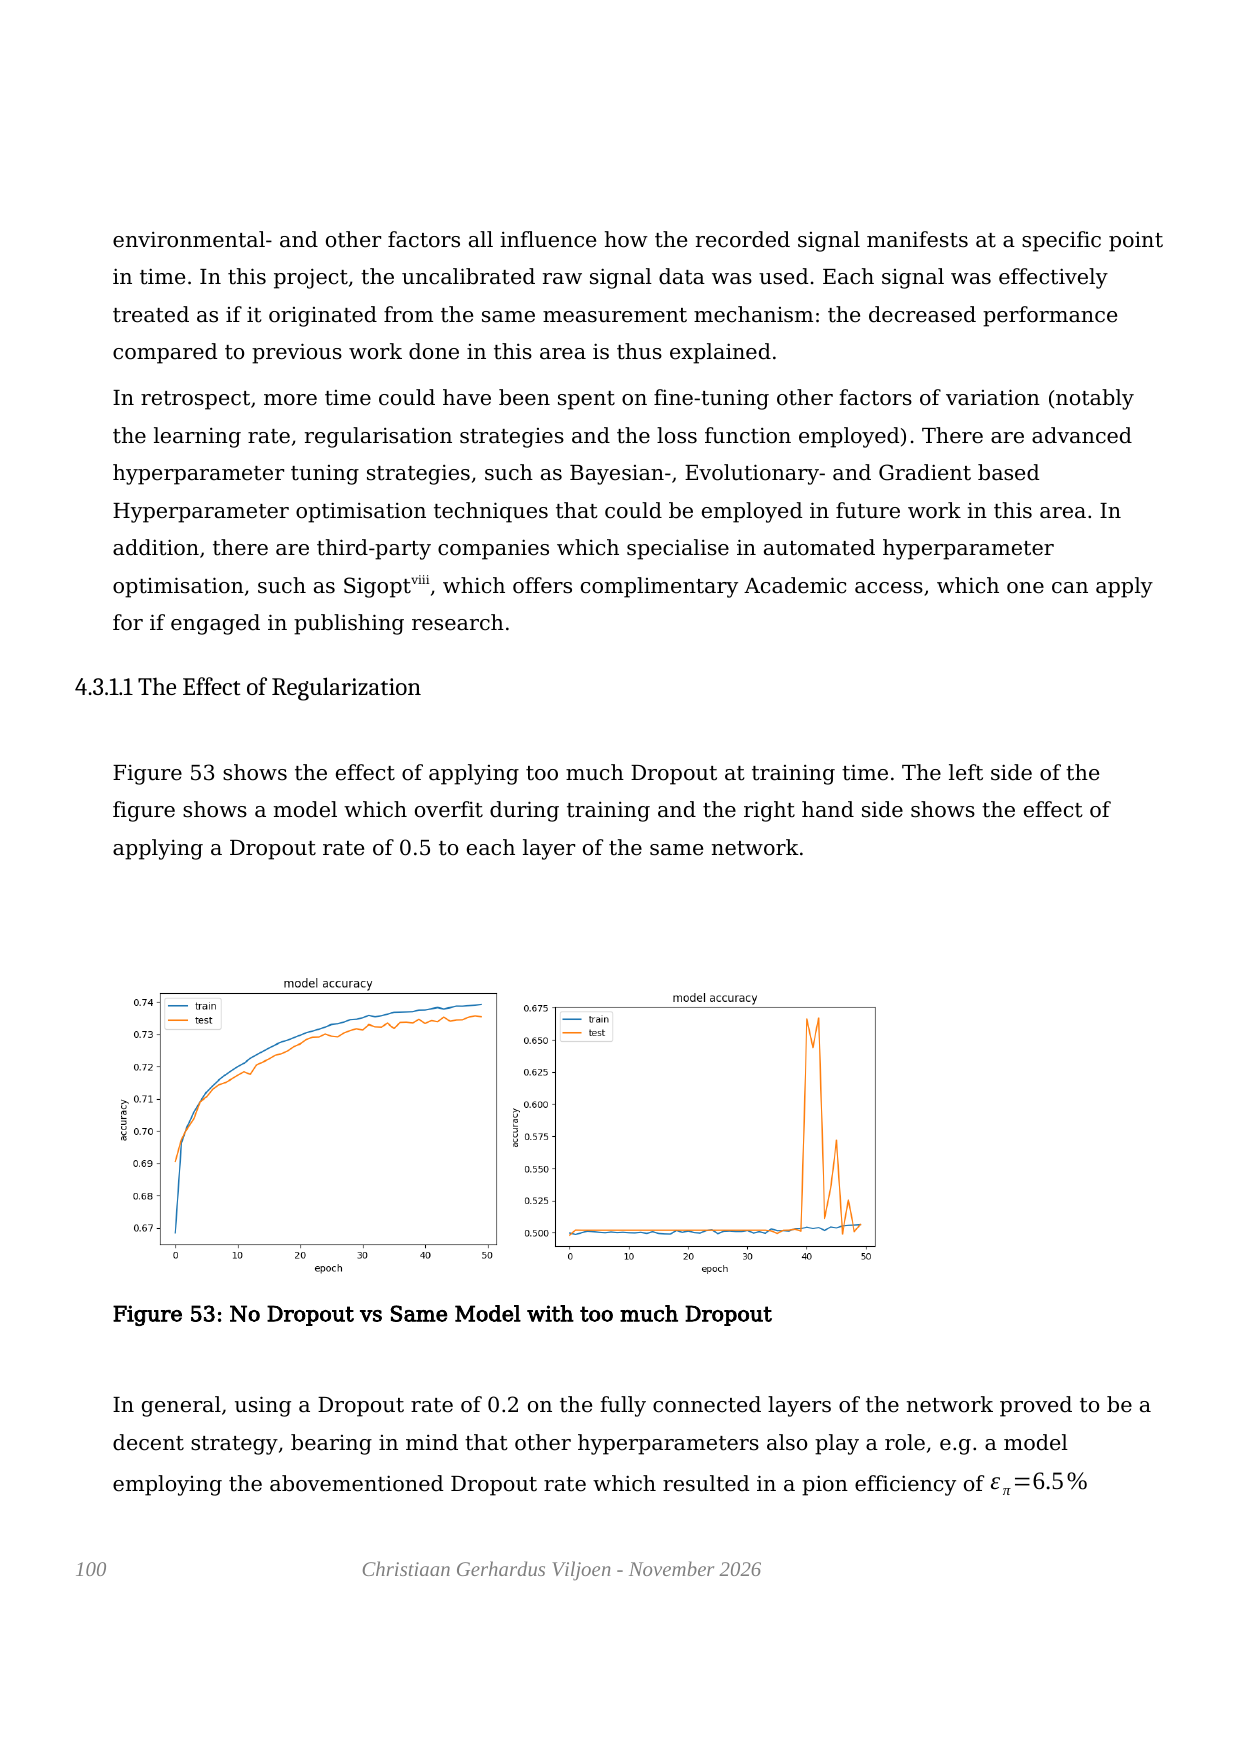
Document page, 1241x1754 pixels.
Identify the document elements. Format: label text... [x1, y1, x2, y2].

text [112, 227, 1165, 364]
picture [112, 972, 883, 1280]
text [112, 1392, 1165, 1499]
text In retrospect, more time could have been spent on fine-tuning other factors of variation (notably the learning rate, regularisation strategies and the loss function employed). There are advanced hyperparameter tuning strategies, such as Bayesian-, Evolutionary- and Gradient based Hyperparameter optimisation techniques that could be employed in future work in this area. In addition, there are third-party companies which specialise in automated hyperparameter optimisation, such as Sigopt, which offers complimentary Academic access, which one can apply for if engaged in publishing research. [112, 385, 1165, 635]
subtitle The Effect of Regularization [75, 672, 1165, 701]
